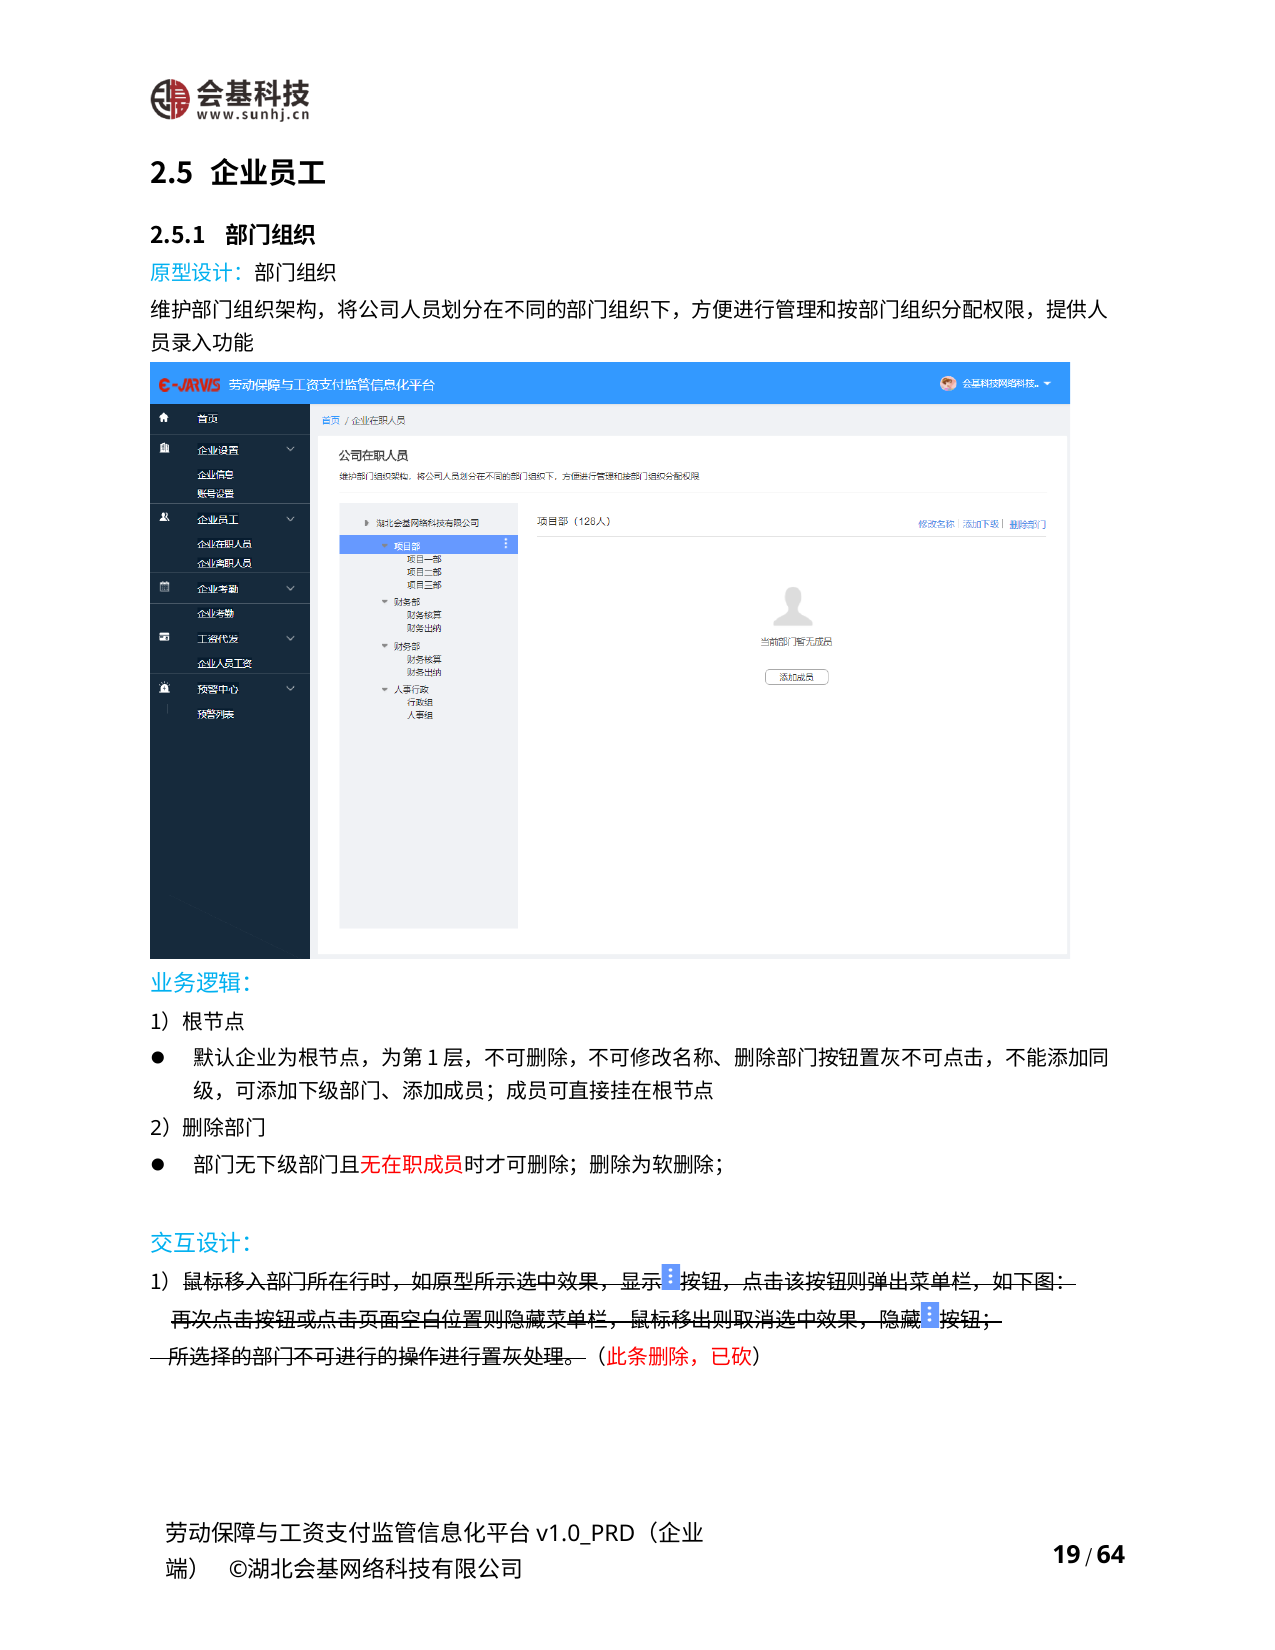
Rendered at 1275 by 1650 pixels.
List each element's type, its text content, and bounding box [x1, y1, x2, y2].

picture [920, 1302, 940, 1328]
text 2）删除部门 [150, 1111, 1125, 1141]
text 维护部门组织架构，将公司人员划分在不同的部门组织下，方便进行管理和按部门组织分配权限，提供人员录入功能 [150, 293, 1125, 356]
text 业务逻辑： [150, 965, 1125, 998]
picture [150, 362, 1071, 959]
picture [150, 79, 309, 122]
subtitle 企业员工 [150, 150, 1125, 192]
text 原型设计：部门组织 [150, 256, 1125, 287]
list 部门无下级部门且无在职成员时才可删除；删除为软删除； [150, 1148, 1125, 1178]
text 1）鼠标移入部门所在行时，如原型所示选中效果，显示按钮，点击该按钮则弹出菜单栏，如下图： [150, 1265, 1125, 1296]
text 所选择的部门不可进行的操作进行置灰处理。（此条删除，已砍） [150, 1340, 1125, 1370]
text 1）根节点 [150, 1005, 1125, 1035]
text 再次点击按钮或点击页面空白位置则隐藏菜单栏，鼠标移出则取消选中效果，隐藏按钮； [150, 1302, 1125, 1333]
subtitle 部门组织 [150, 216, 1125, 250]
list 默认企业为根节点，为第1层，不可删除，不可修改名称、删除部门按钮置灰不可点击，不能添加同级，可添加下级部门、添加成员；成员可直接挂在根节点 [150, 1042, 1125, 1104]
picture [156, 267, 166, 275]
text 交互设计： [150, 1225, 1125, 1258]
picture [661, 1264, 681, 1290]
